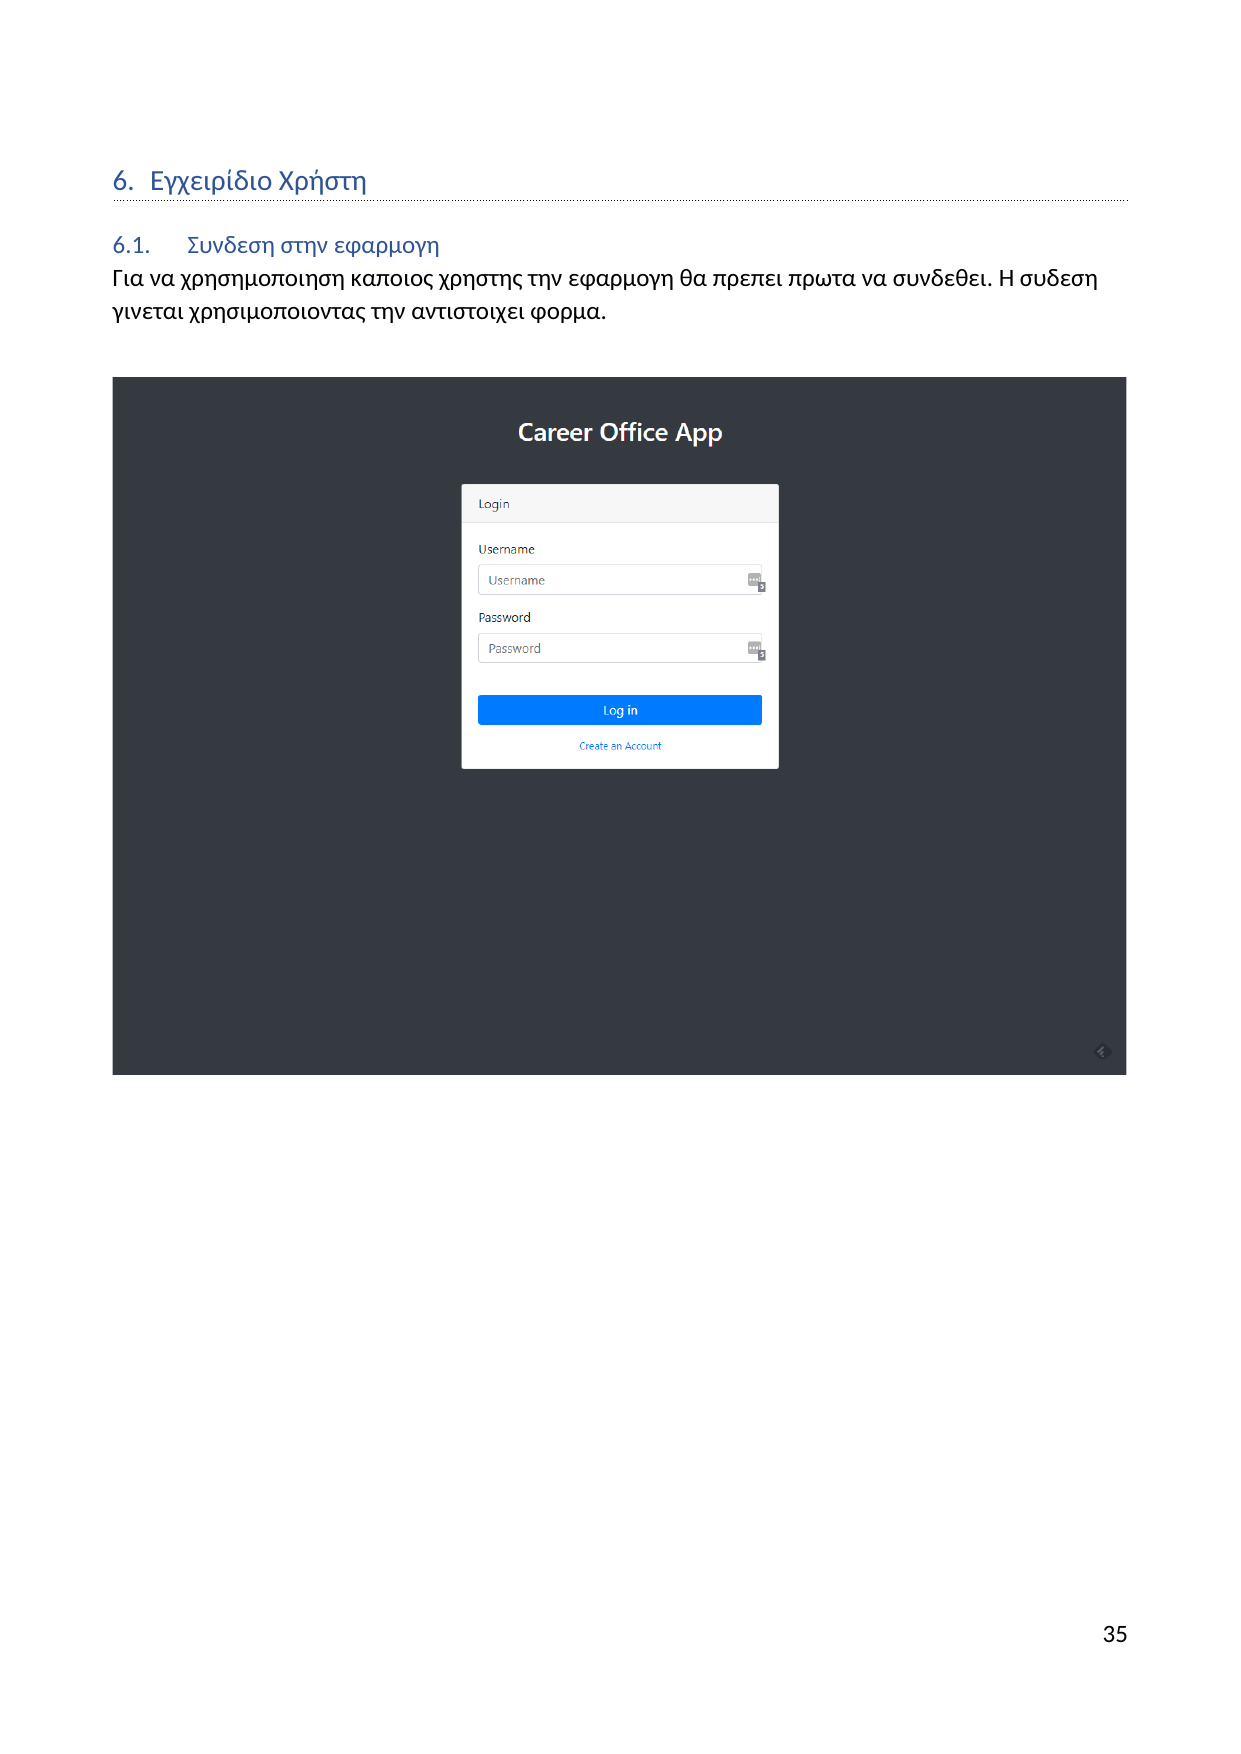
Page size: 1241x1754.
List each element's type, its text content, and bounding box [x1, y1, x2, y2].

picture [112, 377, 1127, 1075]
subtitle Συνδεση στην εφαρμογη [112, 229, 1128, 259]
text Για να χρησημοποιηση καποιος χρηστης την εφαρμογη θα πρεπει πρωτα να συνδεθει. Η συδεση γινεται χρησιμοποιοντας την αντιστοιχει φορμα. [112, 262, 1128, 325]
subtitle Εγχειρίδιο Χρήστη [112, 162, 1128, 201]
